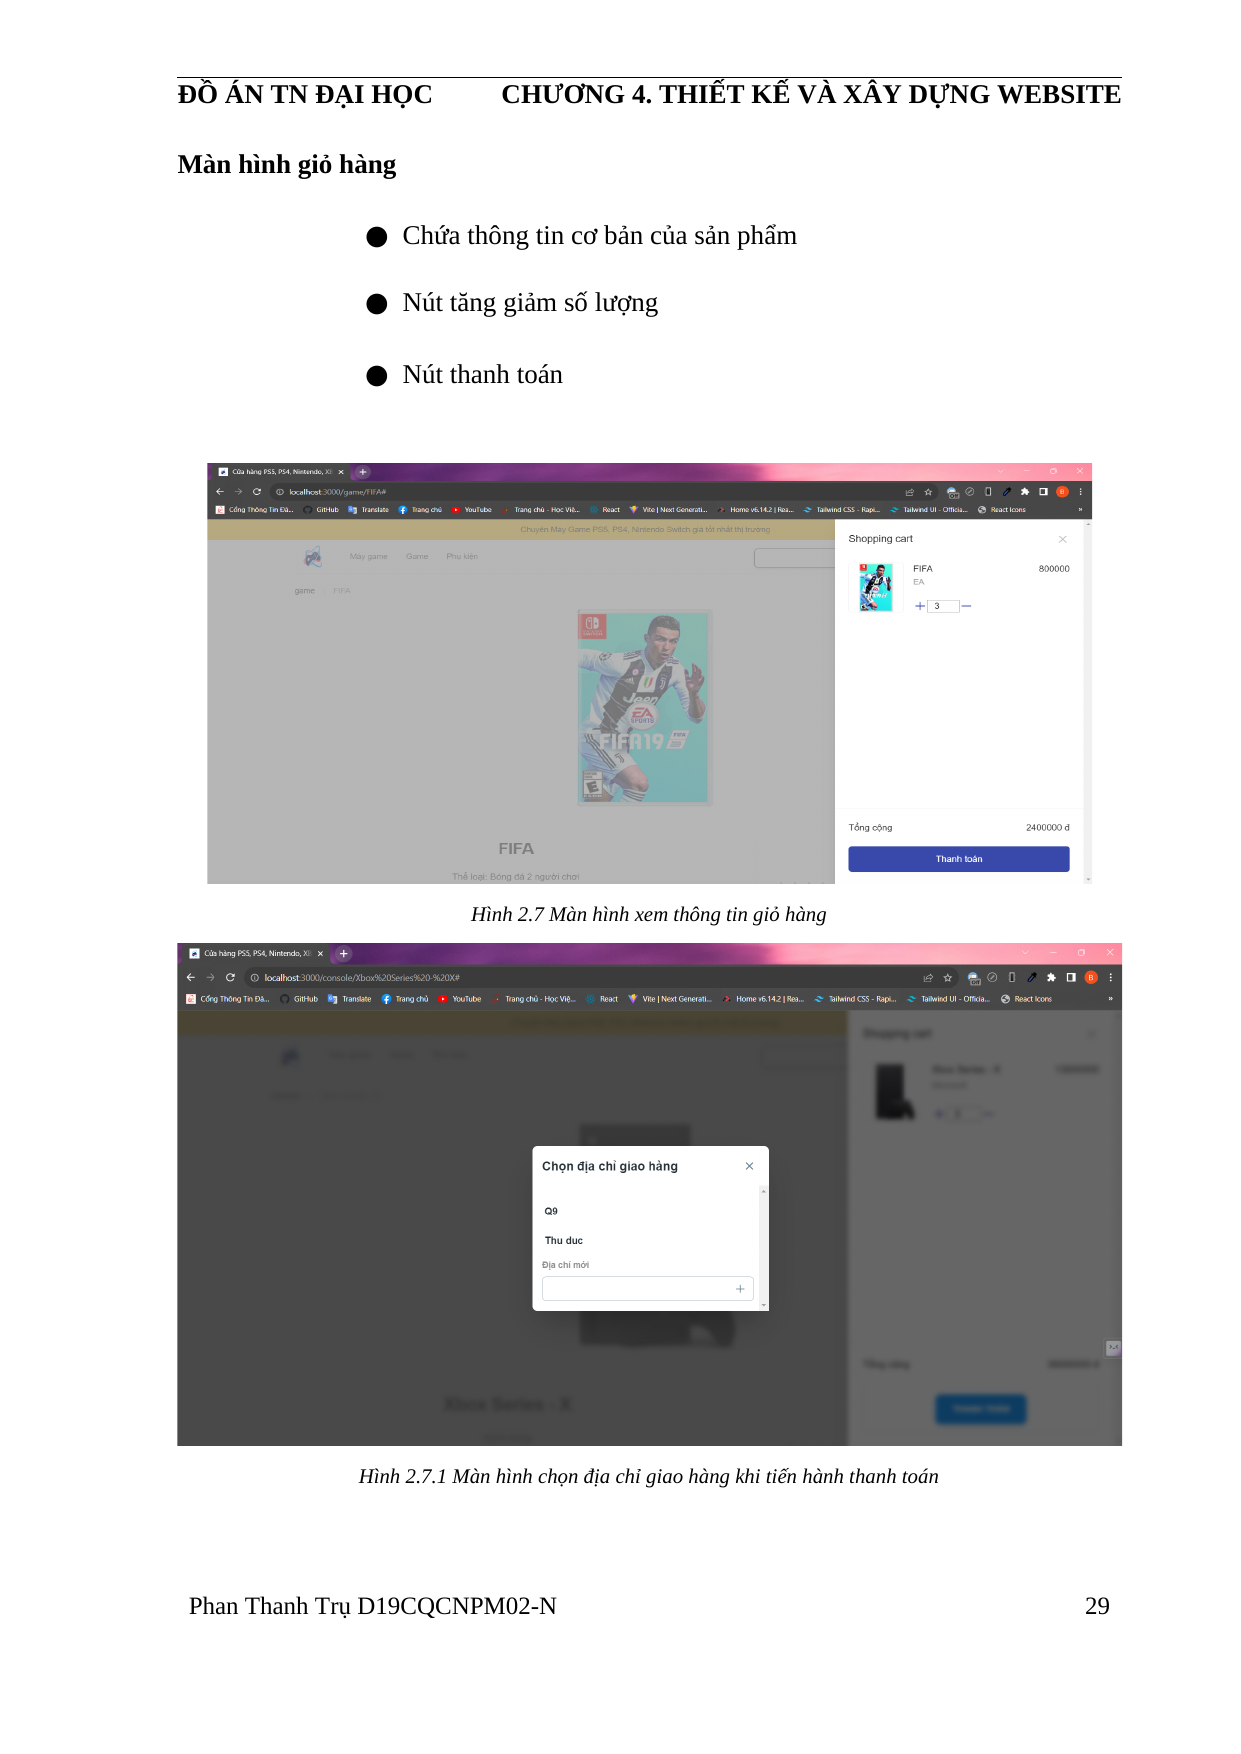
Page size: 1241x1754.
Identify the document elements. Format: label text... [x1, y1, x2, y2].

picture [177, 943, 1123, 1446]
text Màn hình giỏ hàng [177, 148, 1122, 179]
list Chứa thông tin cơ bản của sản phẩm [365, 204, 1122, 260]
list Nút tăng giảm số lượng [365, 271, 1122, 326]
list Nút thanh toán [365, 344, 1122, 399]
text Hình 2.7.1 Màn hình chọn địa chỉ giao hàng khi tiến hành thanh toán [177, 1464, 1122, 1488]
picture [207, 463, 1093, 884]
text Hình 2.7 Màn hình xem thông tin giỏ hàng [177, 902, 1122, 926]
